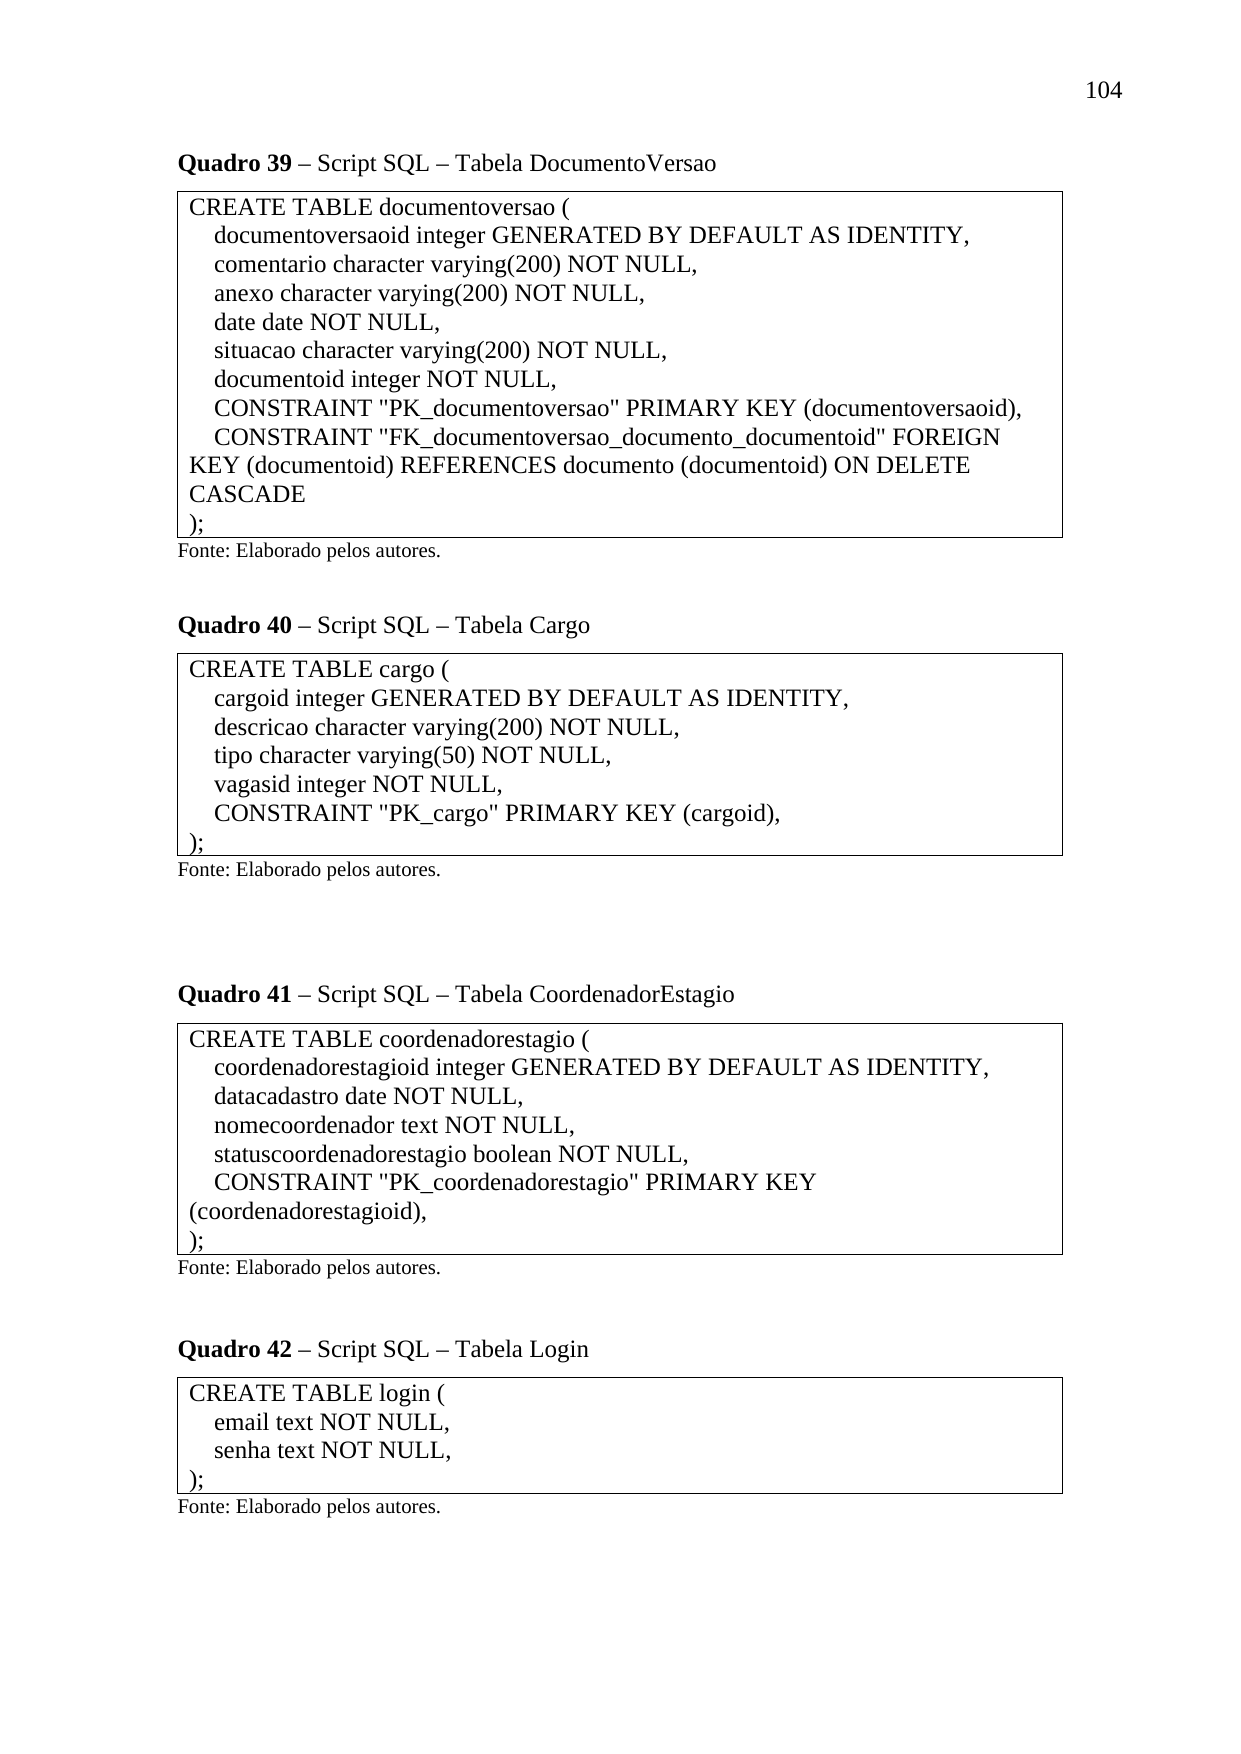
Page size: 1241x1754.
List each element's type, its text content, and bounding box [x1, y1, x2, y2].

text Fonte: Elaborado pelos autores. [177, 1494, 1122, 1518]
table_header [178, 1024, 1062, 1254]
text Fonte: Elaborado pelos autores. [177, 538, 1122, 562]
text Fonte: Elaborado pelos autores. [177, 1255, 1122, 1279]
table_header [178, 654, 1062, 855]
text Quadro 41 – Script SQL – Tabela CoordenadorEstagio [177, 979, 1122, 1008]
text Quadro 40 – Script SQL – Tabela Cargo [177, 610, 1122, 639]
text Fonte: Elaborado pelos autores. [177, 856, 1122, 881]
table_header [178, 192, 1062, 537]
text Quadro 39 – Script SQL – Tabela DocumentoVersao [177, 148, 1122, 176]
text Quadro 42 – Script SQL – Tabela Login [177, 1334, 1122, 1363]
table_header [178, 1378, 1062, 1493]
